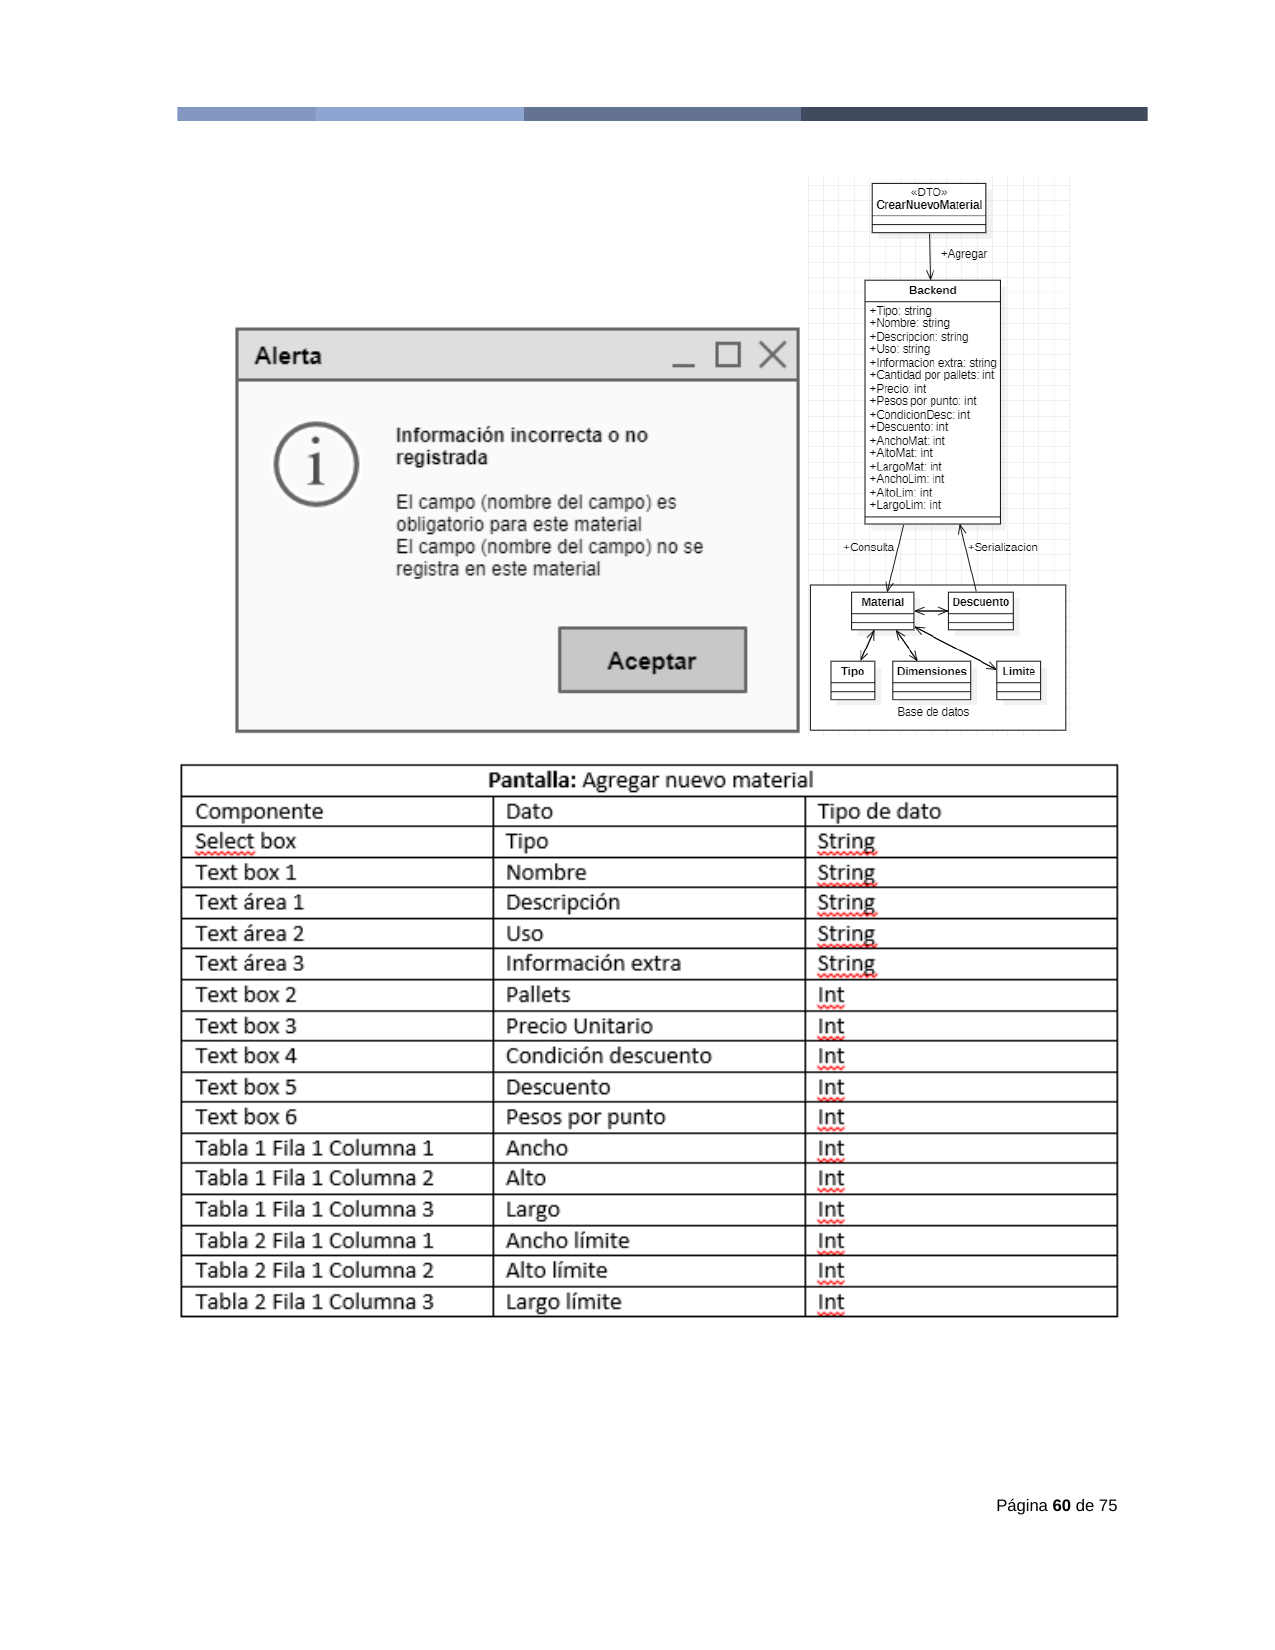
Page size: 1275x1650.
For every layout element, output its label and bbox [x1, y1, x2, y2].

picture [177, 762, 1126, 1323]
picture [233, 177, 1071, 736]
